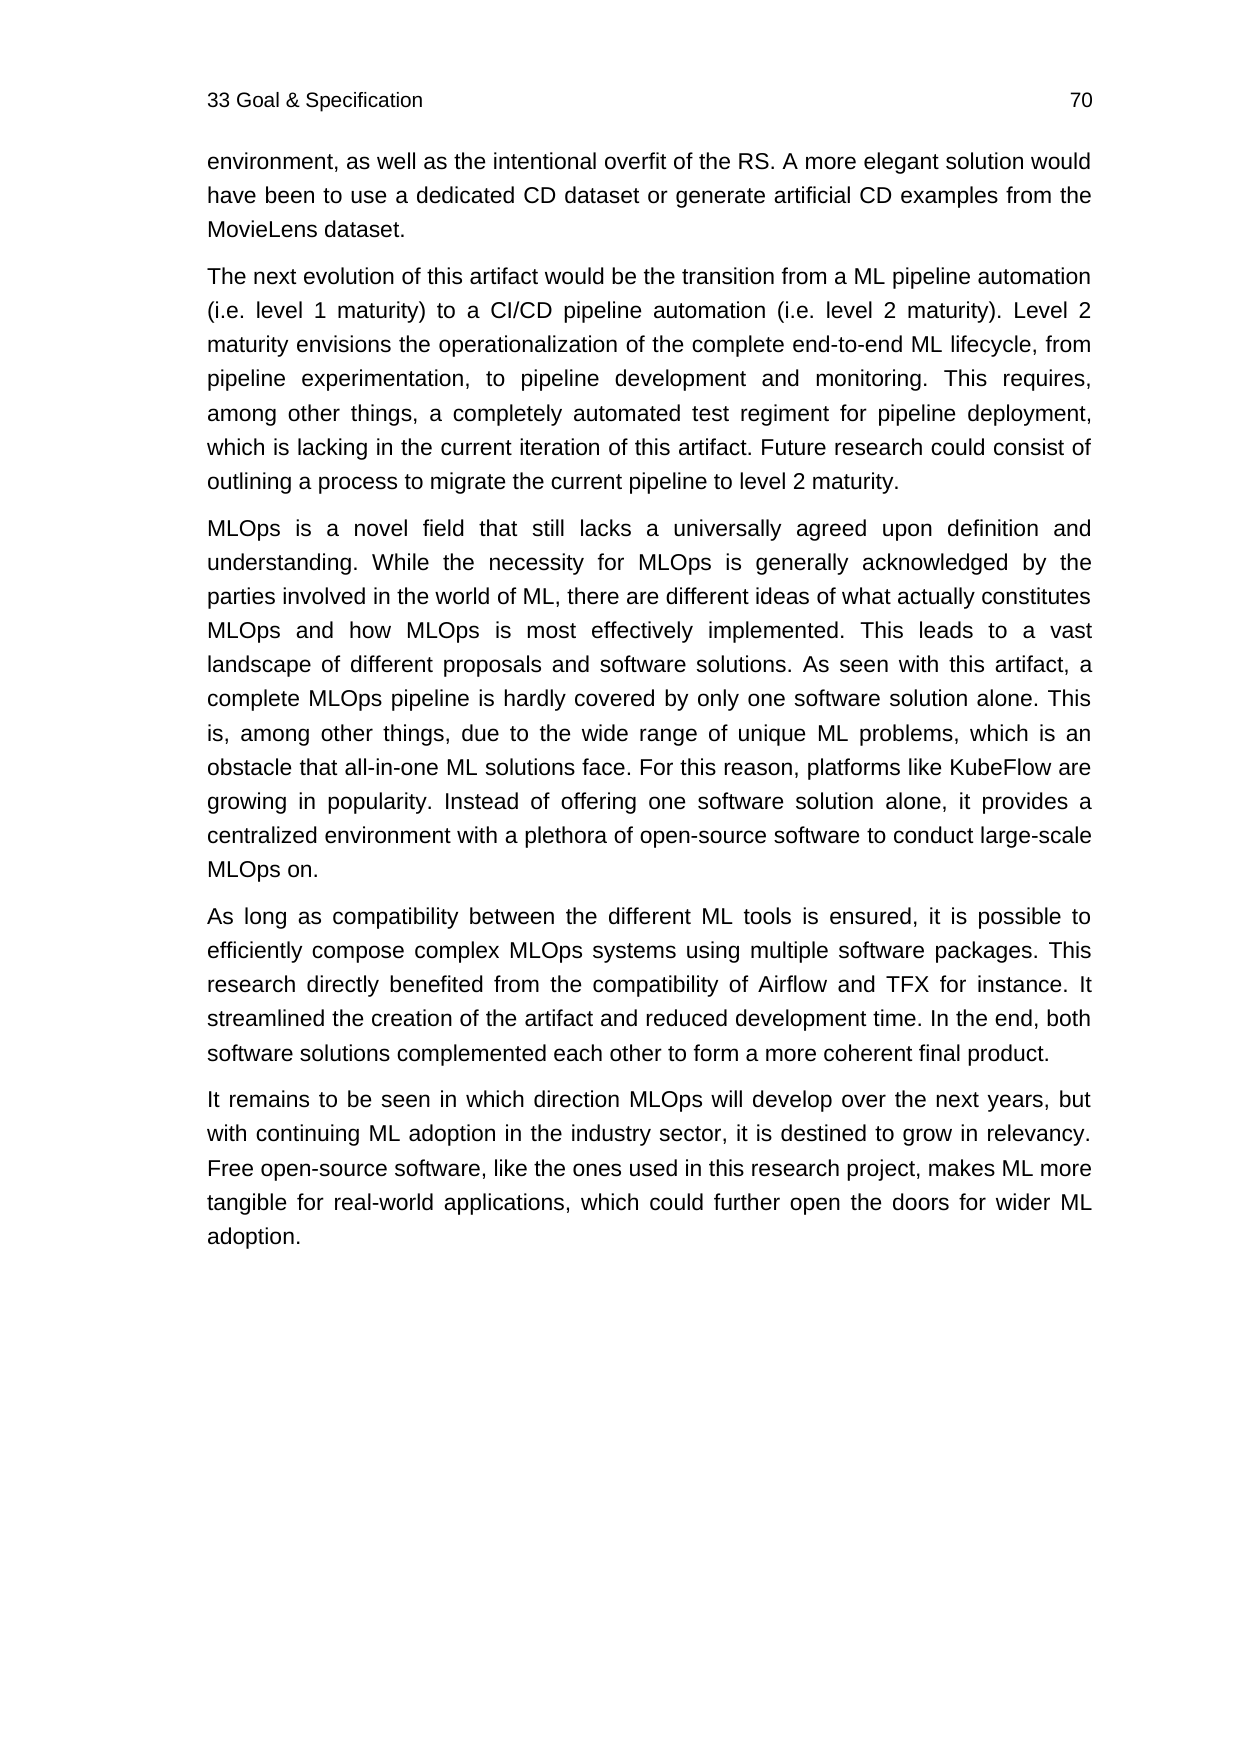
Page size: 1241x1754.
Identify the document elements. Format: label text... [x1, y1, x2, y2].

text The next evolution of this artifact would be the transition from a ML pipeline automation (i.e. level 1 maturity) to a CI/CD pipeline automation (i.e. level 2 maturity). Level 2 maturity envisions the operationalization of the complete end-to-end ML lifecycle, from pipeline experimentation, to pipeline development and monitoring. This requires, among other things, a completely automated test regiment for pipeline deployment, which is lacking in the current iteration of this artifact. Future research could consist of outlining a process to migrate the current pipeline to level 2 maturity. [207, 263, 1092, 494]
text It remains to be seen in which direction MLOps will develop over the next years, but with continuing ML adoption in the industry sector, it is destined to grow in relevancy. Free open-source software, like the ones used in this research project, makes ML more tangible for real-world applications, which could further open the doors for wider ML adoption. [207, 1086, 1092, 1249]
text MLOps is a novel field that still lacks a universally agreed upon definition and understanding. While the necessity for MLOps is generally acknowledged by the parties involved in the world of ML, there are different ideas of what actually constitutes MLOps and how MLOps is most effectively implemented. This leads to a vast landscape of different proposals and software solutions. As seen with this artifact, a complete MLOps pipeline is hardly covered by only one software solution alone. This is, among other things, due to the wide range of unique ML problems, which is an obstacle that all-in-one ML solutions face. For this reason, platforms like KubeFlow are growing in popularity. Instead of offering one software solution alone, it provides a centralized environment with a plethora of open-source software to conduct large-scale MLOps on. [207, 514, 1092, 883]
text As long as compatibility between the different ML tools is ensured, it is possible to efficiently compose complex MLOps systems using multiple software packages. This research directly benefited from the compatibility of Airflow and TFX for instance. It streamlined the creation of the artifact and reduced development time. In the end, both software solutions complemented each other to form a more coherent final product. [207, 903, 1092, 1066]
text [207, 148, 1092, 243]
